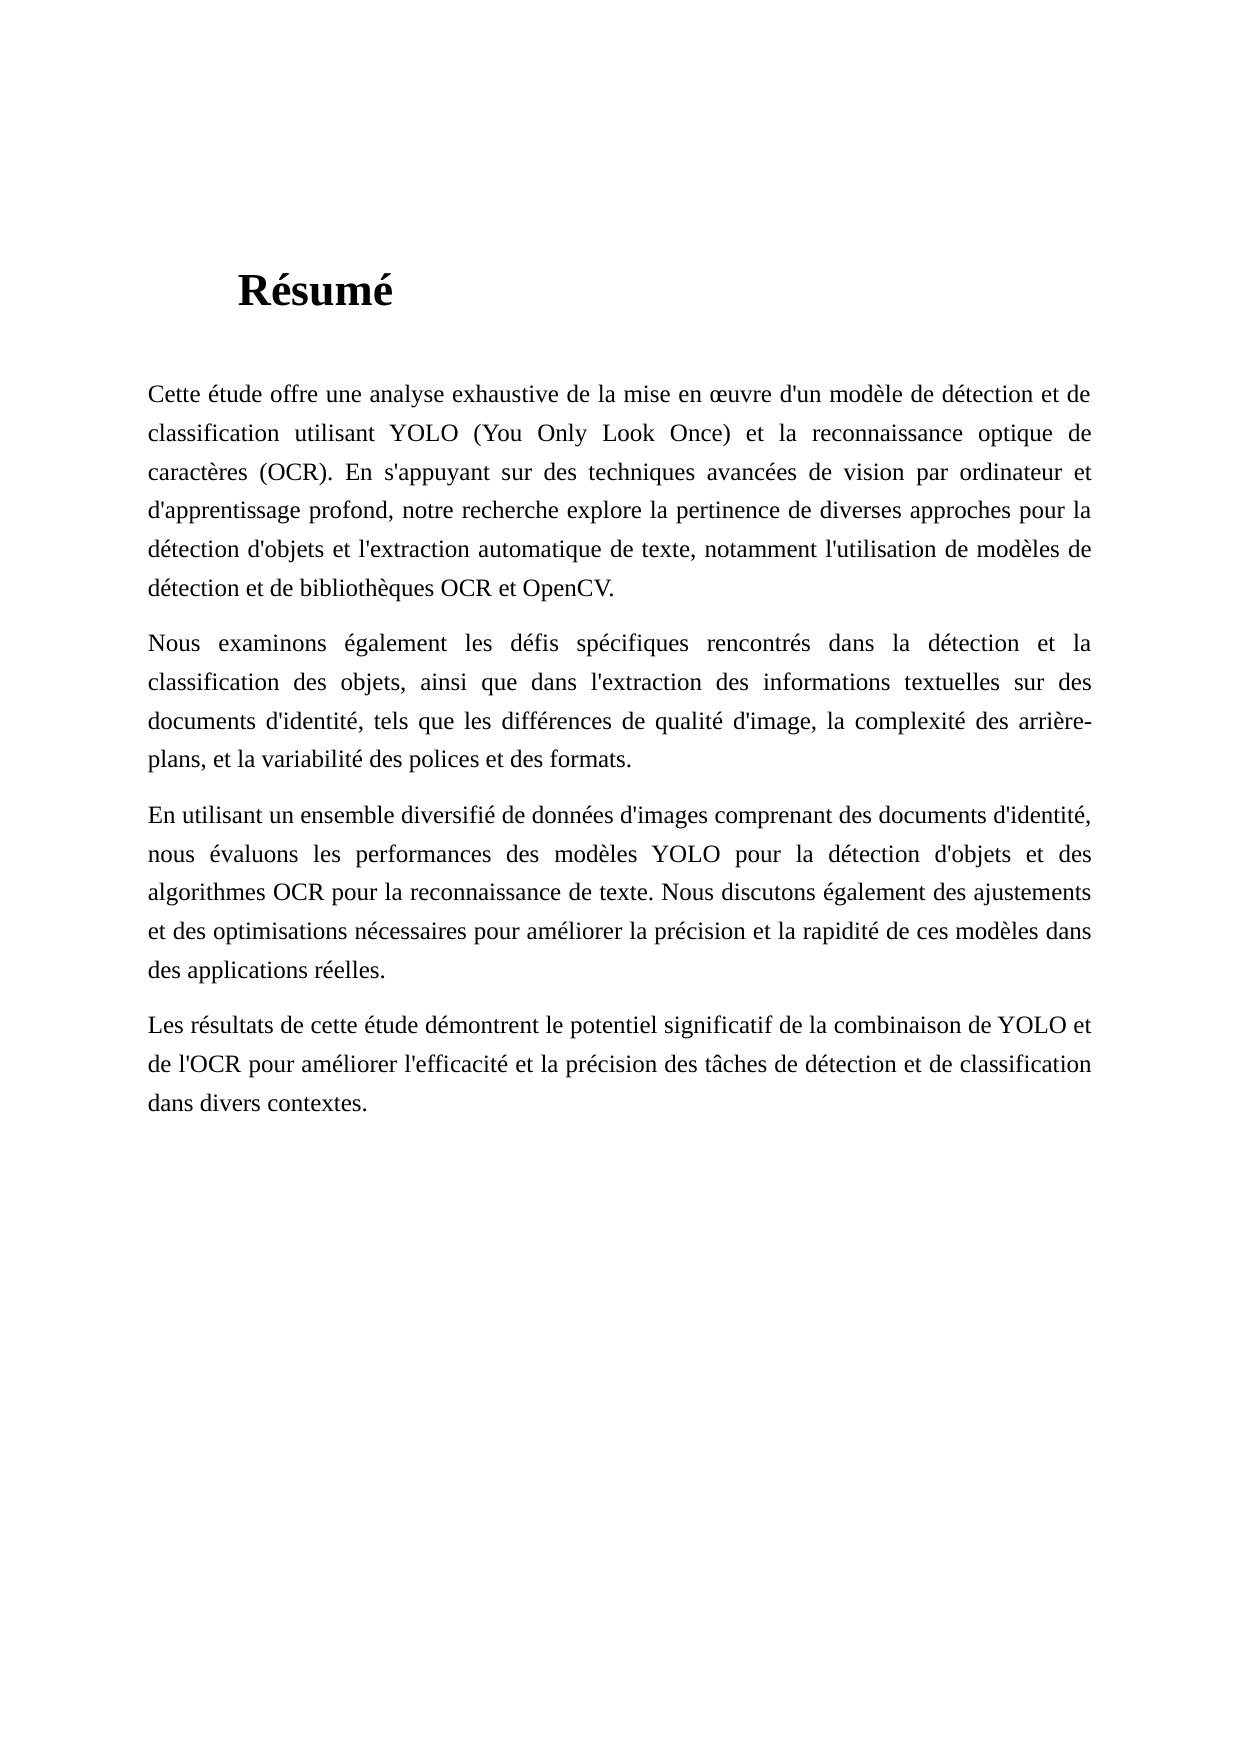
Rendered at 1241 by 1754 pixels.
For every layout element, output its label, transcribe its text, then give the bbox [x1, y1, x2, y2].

text Cette étude offre une analyse exhaustive de la mise en œuvre d'un modèle de détection et de classification utilisant YOLO (You Only Look Once) et la reconnaissance optique de caractères (OCR). En s'appuyant sur des techniques avancées de vision par ordinateur et d'apprentissage profond, notre recherche explore la pertinence de diverses approches pour la détection d'objets et l'extraction automatique de texte, notamment l'utilisation de modèles de détection et de bibliothèques OCR et OpenCV. [148, 379, 1093, 602]
text En utilisant un ensemble diversifié de données d'images comprenant des documents d'identité, nous évaluons les performances des modèles YOLO pour la détection d'objets et des algorithmes OCR pour la reconnaissance de texte. Nous discutons également des ajustements et des optimisations nécessaires pour améliorer la précision et la rapidité de ces modèles dans des applications réelles. [148, 800, 1093, 984]
text Nous examinons également les défis spécifiques rencontrés dans la détection et la classification des objets, ainsi que dans l'extraction des informations textuelles sur des documents d'identité, tels que les différences de qualité d'image, la complexité des arrière-plans, et la variabilité des polices et des formats. [148, 628, 1093, 773]
text Les résultats de cette étude démontrent le potentiel significatif de la combinaison de YOLO et de l'OCR pour améliorer l'efficacité et la précision des tâches de détection et de classification dans divers contextes. [148, 1010, 1093, 1117]
text Résumé [238, 263, 1093, 315]
